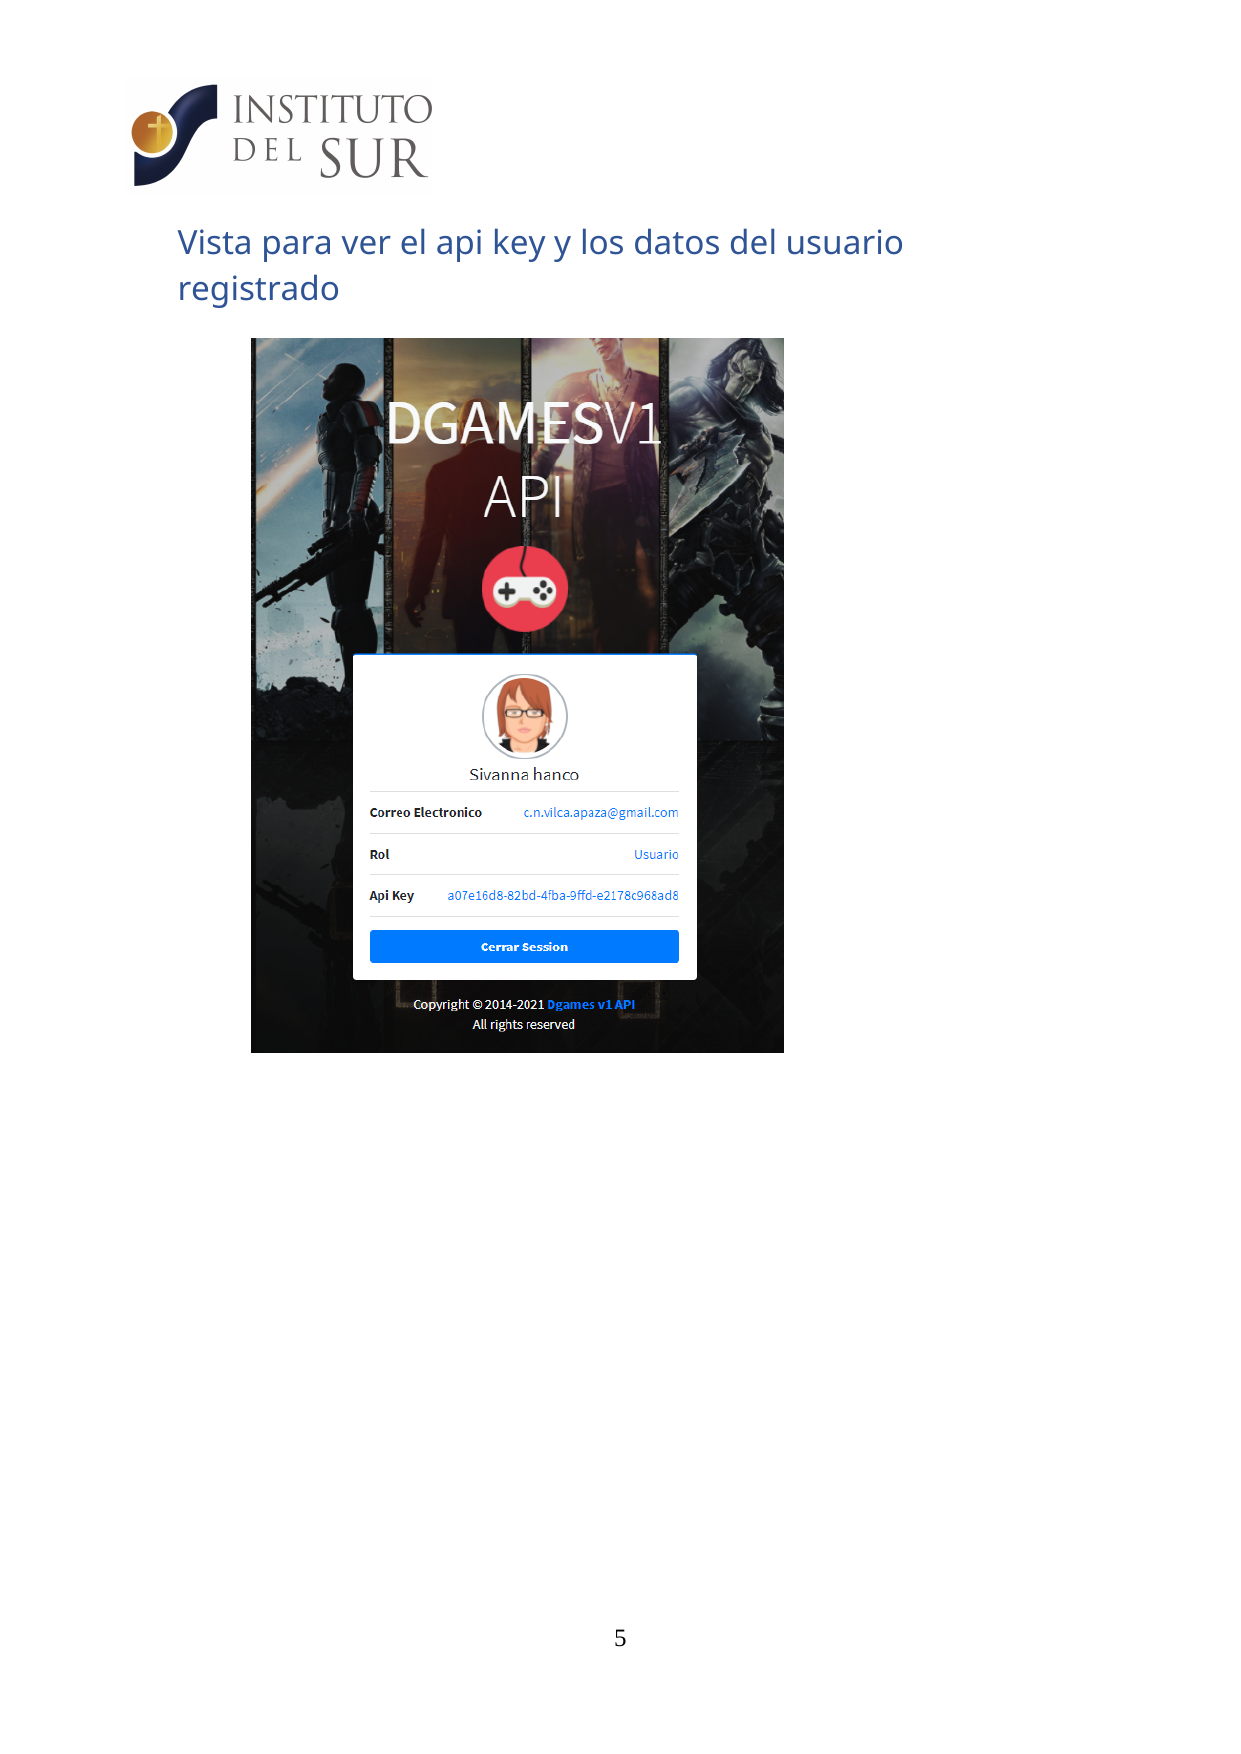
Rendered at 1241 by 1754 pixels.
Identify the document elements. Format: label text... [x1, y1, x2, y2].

picture [124, 78, 432, 194]
picture [251, 338, 784, 1053]
subtitle Vista para ver el api key y los datos del usuario registrado [177, 173, 1063, 310]
